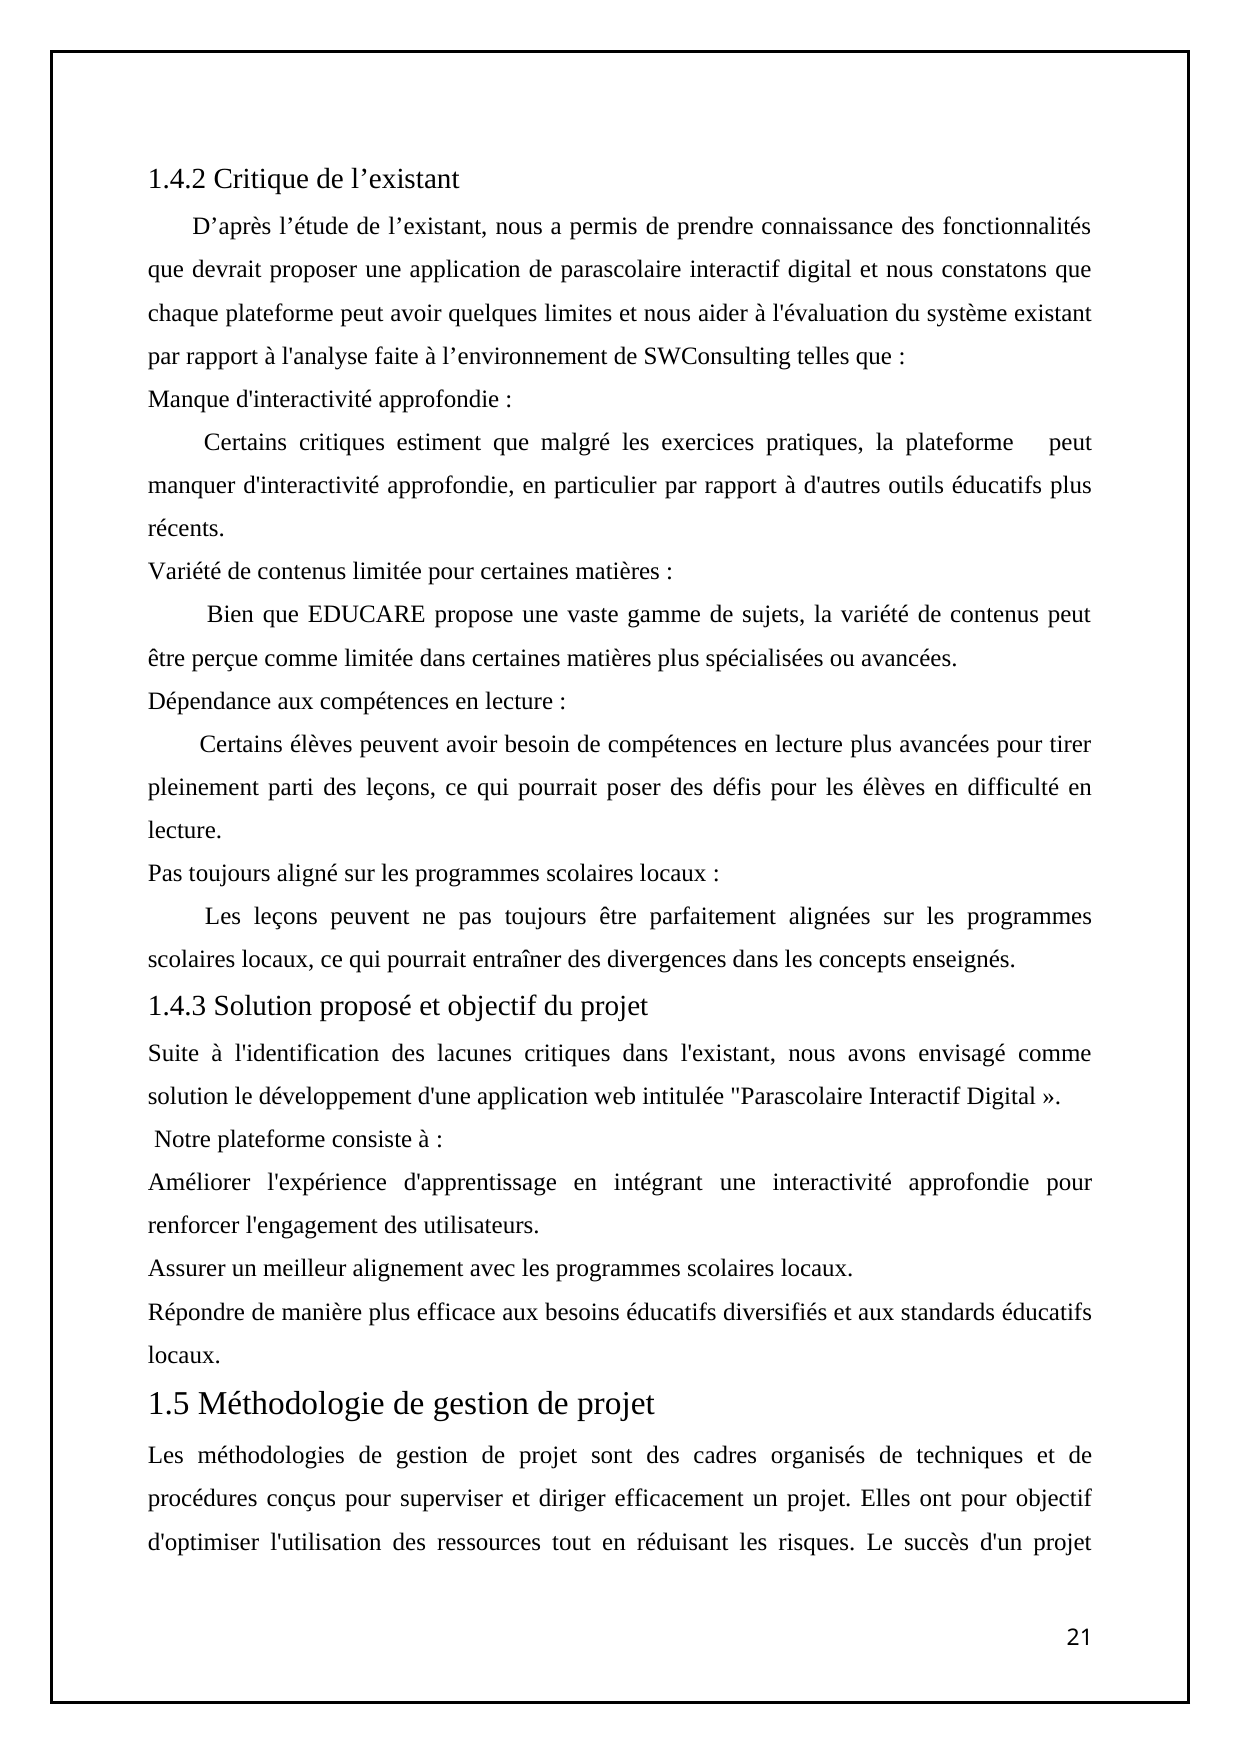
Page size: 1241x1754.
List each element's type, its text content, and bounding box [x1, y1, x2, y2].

text Assurer un meilleur alignement avec les programmes scolaires locaux. [148, 1253, 1093, 1282]
text Suite à l'identification des lacunes critiques dans l'existant, nous avons envisagé comme solution le développement d'une application web intitulée "Parascolaire Interactif Digital ». [148, 1038, 1093, 1110]
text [148, 1440, 1093, 1555]
text Manque d'interactivité approfondie : [148, 384, 1093, 413]
text D’après l’étude de l’existant, nous a permis de prendre connaissance des fonctionnalités que devrait proposer une application de parascolaire interactif digital et nous constatons que chaque plateforme peut avoir quelques limites et nous aider à l'évaluation du système existant par rapport à l'analyse faite à l’environnement de SWConsulting telles que : [148, 211, 1093, 369]
text Pas toujours aligné sur les programmes scolaires locaux : [148, 858, 1093, 887]
text Certains critiques estiment que malgré les exercices pratiques, la plateforme peut manquer d'interactivité approfondie, en particulier par rapport à d'autres outils éducatifs plus récents. [148, 427, 1093, 542]
text Notre plateforme consiste à : [148, 1124, 1093, 1153]
text Variété de contenus limitée pour certaines matières : [148, 556, 1093, 585]
text 1.5 Méthodologie de gestion de projet [148, 1383, 1093, 1421]
text Les leçons peuvent ne pas toujours être parfaitement alignées sur les programmes scolaires locaux, ce qui pourrait entraîner des divergences dans les concepts enseignés. [148, 901, 1093, 973]
text 1.4.2 Critique de l’existant [148, 161, 1093, 194]
text Améliorer l'expérience d'apprentissage en intégrant une interactivité approfondie pour renforcer l'engagement des utilisateurs. [148, 1167, 1093, 1239]
text Certains élèves peuvent avoir besoin de compétences en lecture plus avancées pour tirer pleinement parti des leçons, ce qui pourrait poser des défis pour les élèves en difficulté en lecture. [148, 729, 1093, 844]
text Répondre de manière plus efficace aux besoins éducatifs diversifiés et aux standards éducatifs locaux. [148, 1297, 1093, 1368]
text Dépendance aux compétences en lecture : [148, 686, 1093, 714]
text 1.4.3 Solution proposé et objectif du projet [148, 988, 1093, 1021]
text Bien que EDUCARE propose une vaste gamme de sujets, la variété de contenus peut être perçue comme limitée dans certaines matières plus spécialisées ou avancées. [148, 599, 1093, 671]
